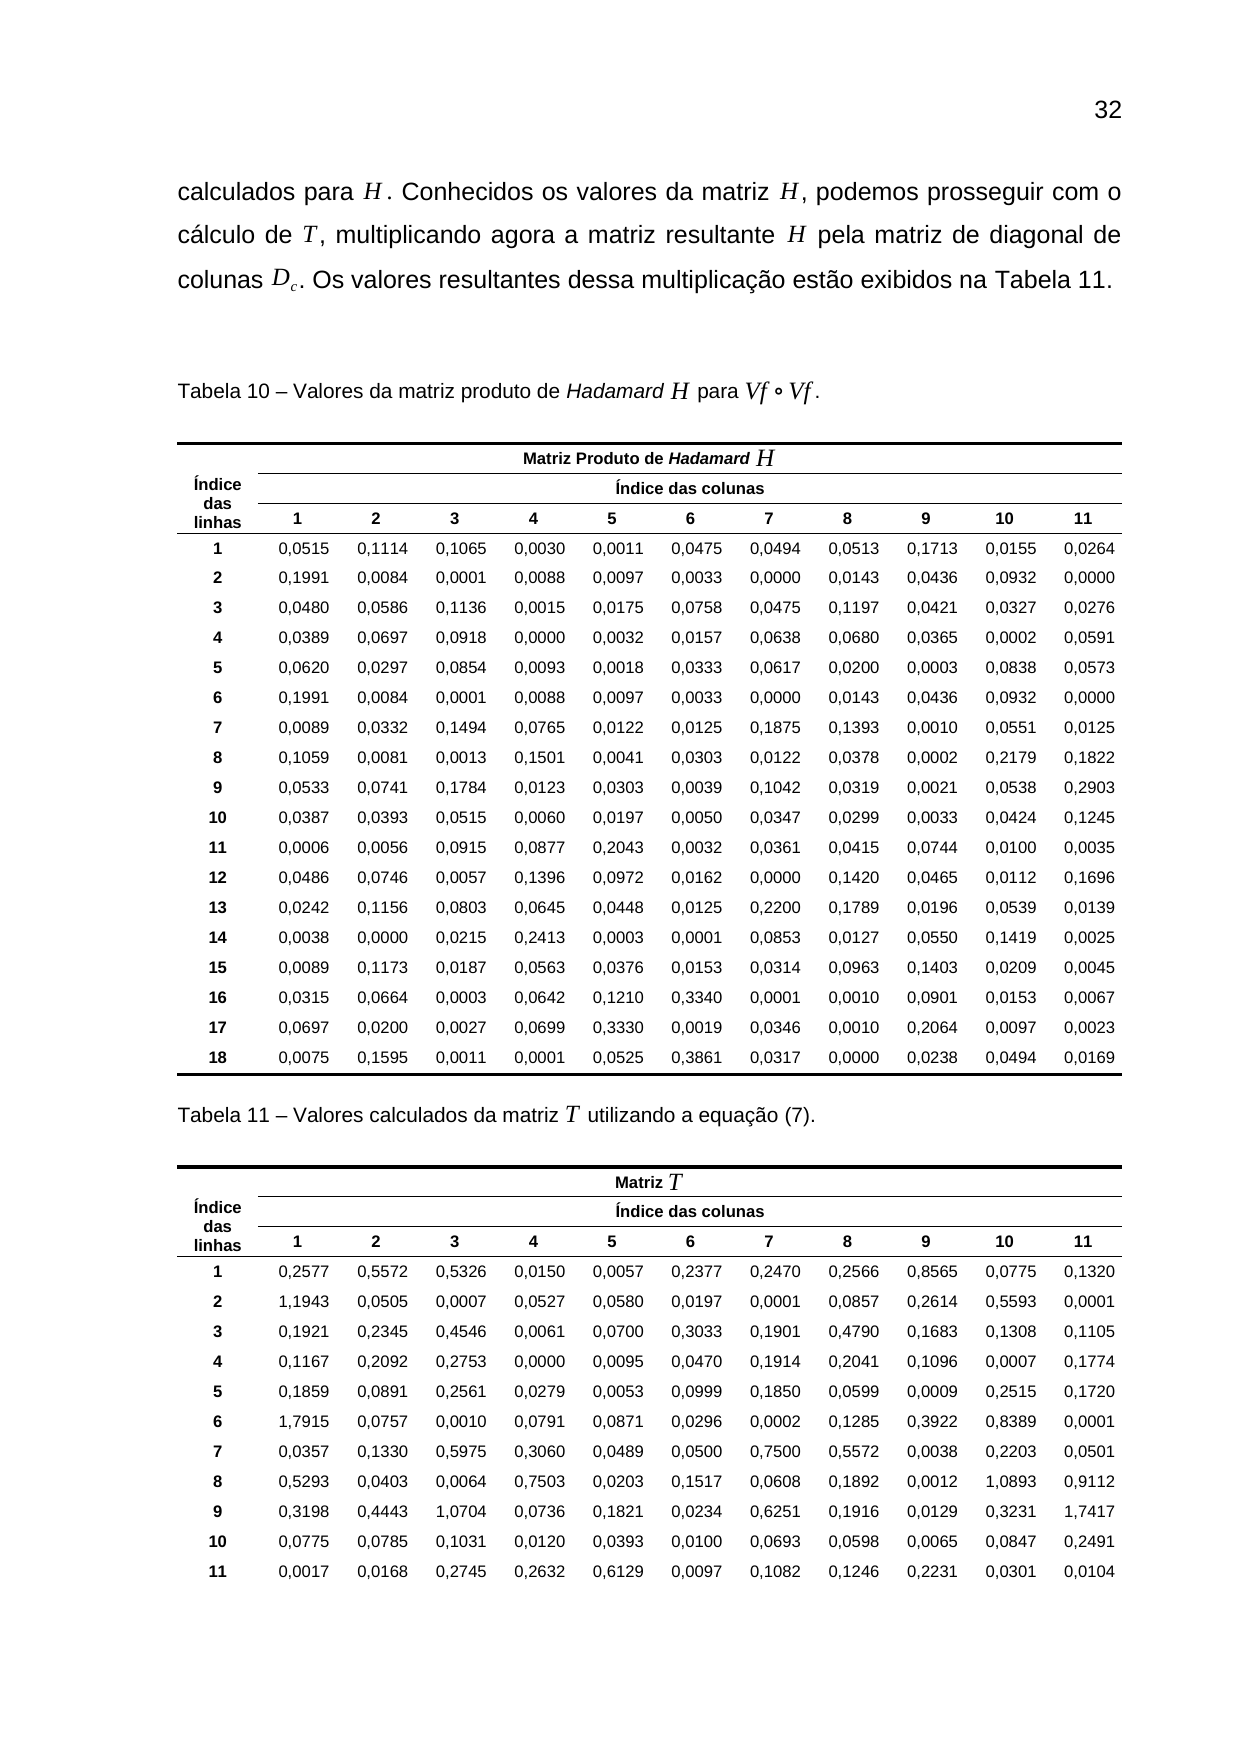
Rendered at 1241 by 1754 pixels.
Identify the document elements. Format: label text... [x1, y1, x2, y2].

table_cell 0,0387 [258, 803, 337, 833]
table_cell 0,0088 [494, 563, 572, 593]
table_cell 0,3330 [572, 1013, 651, 1043]
table_cell 0,0067 [1044, 983, 1122, 1013]
table_cell 0,0365 [887, 623, 965, 653]
table_cell 0,0143 [808, 683, 887, 713]
table_cell 0,0297 [337, 653, 415, 683]
table_cell 12 [177, 863, 258, 893]
table_cell 0,0314 [729, 953, 808, 983]
table_cell 0,5572 [337, 1257, 415, 1286]
table_cell 0,0415 [808, 833, 887, 863]
table_cell 7 [729, 1227, 808, 1256]
table_cell 0,0586 [337, 593, 415, 623]
table_cell 0,0317 [729, 1043, 808, 1073]
table_cell 0,0057 [572, 1257, 651, 1286]
table_cell 0,0242 [258, 893, 337, 923]
table_cell 15 [177, 953, 258, 983]
table_cell 5 [177, 653, 258, 683]
table_cell 0,0001 [415, 683, 494, 713]
table_cell 0,0494 [965, 1043, 1044, 1073]
table_cell 0,0097 [572, 683, 651, 713]
table_cell 0,0697 [337, 623, 415, 653]
table_cell 0,0741 [337, 773, 415, 803]
table_cell 0,0494 [729, 534, 808, 563]
table_cell 10 [965, 1227, 1044, 1256]
table_cell 0,0699 [494, 1013, 572, 1043]
table_cell 7 [729, 504, 808, 533]
table_cell 0,0033 [651, 683, 729, 713]
table_cell 3 [415, 504, 494, 533]
table_cell 0,0573 [1044, 653, 1122, 683]
table_cell 0,1156 [337, 893, 415, 923]
table_cell 0,0972 [572, 863, 651, 893]
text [177, 177, 1122, 295]
table_cell 0,0100 [965, 833, 1044, 863]
table_cell 0,0515 [415, 803, 494, 833]
table_cell 0,0007 [415, 1286, 494, 1316]
table_cell 0,2903 [1044, 773, 1122, 803]
table_cell 0,0000 [337, 923, 415, 953]
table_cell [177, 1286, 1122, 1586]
table_cell 2 [177, 1286, 258, 1316]
table_cell 0,0112 [965, 863, 1044, 893]
table_cell 3 [177, 593, 258, 623]
table_cell 0,0088 [494, 683, 572, 713]
table_cell 0,0122 [572, 713, 651, 743]
table_cell 0,0680 [808, 623, 887, 653]
table_cell 4 [494, 1227, 572, 1256]
table_cell 0,5326 [415, 1257, 494, 1286]
table_cell 0,0001 [415, 563, 494, 593]
table_cell 0,1501 [494, 743, 572, 773]
table_cell 2 [337, 504, 415, 533]
table_cell 0,0215 [415, 923, 494, 953]
table_cell 0,1042 [729, 773, 808, 803]
table_cell Índice das linhas [177, 473, 258, 533]
table_cell Índice das linhas [177, 1196, 258, 1256]
table_cell 0,0775 [965, 1257, 1044, 1286]
table_cell 0,0084 [337, 683, 415, 713]
table_cell 0,0448 [572, 893, 651, 923]
table_cell 0,0000 [729, 863, 808, 893]
table_cell 14 [177, 923, 258, 953]
table_cell 9 [887, 1227, 965, 1256]
table_cell 13 [177, 893, 258, 923]
table_cell 2 [177, 563, 258, 593]
table_cell 0,0030 [494, 534, 572, 563]
table_cell 0,0538 [965, 773, 1044, 803]
table_cell 0,0638 [729, 623, 808, 653]
table_cell 0,0963 [808, 953, 887, 983]
table_cell 0,1875 [729, 713, 808, 743]
table_cell 0,0746 [337, 863, 415, 893]
table_cell 0,0127 [808, 923, 887, 953]
table_cell 0,0303 [651, 743, 729, 773]
table_cell 0,0006 [258, 833, 337, 863]
table_cell 0,0513 [808, 534, 887, 563]
table_cell 18 [177, 1043, 258, 1073]
table_cell 0,1320 [1044, 1257, 1122, 1286]
table_cell 0,0081 [337, 743, 415, 773]
table_cell 0,2043 [572, 833, 651, 863]
table_cell Índice das colunas [258, 474, 1122, 503]
table_cell 0,0175 [572, 593, 651, 623]
table_cell 0,0018 [572, 653, 651, 683]
table_cell 0,0153 [651, 953, 729, 983]
table_cell 0,0089 [258, 713, 337, 743]
table_cell 0,0157 [651, 623, 729, 653]
table_cell 0,0084 [337, 563, 415, 593]
table_cell 0,2413 [494, 923, 572, 953]
table_cell 0,0803 [415, 893, 494, 923]
table_cell 0,0001 [651, 923, 729, 953]
table_cell 0,0033 [651, 563, 729, 593]
table_cell 0,0122 [729, 743, 808, 773]
table_cell 0,0332 [337, 713, 415, 743]
table_cell 4 [177, 623, 258, 653]
table_cell 0,0155 [965, 534, 1044, 563]
table_cell 0,0010 [808, 1013, 887, 1043]
table_cell 0,0315 [258, 983, 337, 1013]
table_cell 0,0264 [1044, 534, 1122, 563]
table_cell 0,0000 [1044, 683, 1122, 713]
table_cell 0,1419 [965, 923, 1044, 953]
table_cell 0,0591 [1044, 623, 1122, 653]
table_cell 0,0744 [887, 833, 965, 863]
table_cell 0,0032 [651, 833, 729, 863]
table_cell 0,0125 [651, 893, 729, 923]
table_cell 0,0196 [887, 893, 965, 923]
table_cell 16 [177, 983, 258, 1013]
table_cell 0,0551 [965, 713, 1044, 743]
table_cell 0,0664 [337, 983, 415, 1013]
table_cell 0,0389 [258, 623, 337, 653]
table_cell 8 [177, 743, 258, 773]
table_cell 0,1789 [808, 893, 887, 923]
table_cell 0,0563 [494, 953, 572, 983]
table_cell 0,0097 [965, 1013, 1044, 1043]
table_cell 0,1822 [1044, 743, 1122, 773]
table_cell 0,0197 [572, 803, 651, 833]
table_cell 0,0200 [337, 1013, 415, 1043]
table_cell 0,0347 [729, 803, 808, 833]
table_cell 0,0060 [494, 803, 572, 833]
table_cell 0,0003 [887, 653, 965, 683]
table_cell 11 [177, 833, 258, 863]
table_cell 0,1197 [808, 593, 887, 623]
table_cell 0,0853 [729, 923, 808, 953]
table_cell 0,0010 [808, 983, 887, 1013]
table_cell 0,0327 [965, 593, 1044, 623]
table_cell 0,0002 [887, 743, 965, 773]
table_cell 0,1696 [1044, 863, 1122, 893]
table_cell 3 [415, 1227, 494, 1256]
table_cell 0,2200 [729, 893, 808, 923]
table_cell 0,3861 [651, 1043, 729, 1073]
table_cell 0,0758 [651, 593, 729, 623]
table_cell 0,0393 [337, 803, 415, 833]
table_cell 0,0045 [1044, 953, 1122, 983]
table_cell 0,0515 [258, 534, 337, 563]
table_cell 0,0150 [494, 1257, 572, 1286]
table_cell 0,0617 [729, 653, 808, 683]
table_cell 0,0475 [729, 593, 808, 623]
table_cell 0,1210 [572, 983, 651, 1013]
table_cell 0,0001 [729, 983, 808, 1013]
table_cell 0,0000 [494, 623, 572, 653]
table_cell 0,0025 [1044, 923, 1122, 953]
table_cell 0,2179 [965, 743, 1044, 773]
table_cell 0,1396 [494, 863, 572, 893]
table_cell 0,0038 [258, 923, 337, 953]
table_cell 0,3340 [651, 983, 729, 1013]
table_cell 6 [177, 683, 258, 713]
table_cell 0,1173 [337, 953, 415, 983]
table_cell 0,1713 [887, 534, 965, 563]
table_cell 0,0436 [887, 683, 965, 713]
table_cell 10 [177, 803, 258, 833]
table_cell 0,2470 [729, 1257, 808, 1286]
table_cell 0,0877 [494, 833, 572, 863]
table_cell 0,0153 [965, 983, 1044, 1013]
table_cell 0,0003 [572, 923, 651, 953]
table_cell 0,0041 [572, 743, 651, 773]
table_cell 0,1245 [1044, 803, 1122, 833]
table_cell 0,0276 [1044, 593, 1122, 623]
table_cell 0,0319 [808, 773, 887, 803]
table_cell 0,0421 [887, 593, 965, 623]
table_cell 0,0486 [258, 863, 337, 893]
table_cell 0,0333 [651, 653, 729, 683]
table_cell 8 [808, 504, 887, 533]
table_cell 1 [177, 534, 258, 563]
table_cell 0,1059 [258, 743, 337, 773]
table_cell 0,0465 [887, 863, 965, 893]
table_cell 0,0361 [729, 833, 808, 863]
table_cell 8 [808, 1227, 887, 1256]
table_cell 0,0436 [887, 563, 965, 593]
table_cell 0,0000 [808, 1043, 887, 1073]
table_cell 11 [1044, 504, 1122, 533]
table_cell 0,0032 [572, 623, 651, 653]
table_cell 0,0000 [729, 683, 808, 713]
table_cell 0,0505 [337, 1286, 415, 1316]
table_cell 0,1136 [415, 593, 494, 623]
table_cell 0,0620 [258, 653, 337, 683]
table_cell 0,0000 [729, 563, 808, 593]
table_cell 0,2377 [651, 1257, 729, 1286]
table_cell 6 [651, 504, 729, 533]
table_cell 0,2577 [258, 1257, 337, 1286]
table_header Matriz [177, 1169, 1122, 1196]
table_cell 0,0200 [808, 653, 887, 683]
table_cell 1 [258, 1227, 337, 1256]
table_cell 0,0918 [415, 623, 494, 653]
table_cell 0,0050 [651, 803, 729, 833]
table_cell 0,0533 [258, 773, 337, 803]
table_cell 0,0915 [415, 833, 494, 863]
table_cell 0,0139 [1044, 893, 1122, 923]
table_cell 0,8565 [887, 1257, 965, 1286]
table_cell 0,0303 [572, 773, 651, 803]
table_cell 0,0209 [965, 953, 1044, 983]
table_cell 1,1943 [258, 1286, 337, 1316]
table_cell 0,0125 [1044, 713, 1122, 743]
table_cell 0,0001 [729, 1286, 808, 1316]
table_cell 0,0021 [887, 773, 965, 803]
table_cell 0,0010 [887, 713, 965, 743]
table_cell 0,0475 [651, 534, 729, 563]
table_cell 7 [177, 713, 258, 743]
table_cell 0,0932 [965, 683, 1044, 713]
table_cell 5 [572, 504, 651, 533]
table_cell 1 [177, 1257, 258, 1286]
table_cell 0,0035 [1044, 833, 1122, 863]
table_cell 0,0580 [572, 1286, 651, 1316]
table_cell 0,0123 [494, 773, 572, 803]
table_cell 0,0642 [494, 983, 572, 1013]
table_cell 5 [572, 1227, 651, 1256]
table_cell 0,0011 [572, 534, 651, 563]
table_cell 0,0187 [415, 953, 494, 983]
table_cell 0,0015 [494, 593, 572, 623]
table_cell 0,0901 [887, 983, 965, 1013]
table_header Matriz Produto de Hadamard [177, 445, 1122, 473]
table_cell 0,0162 [651, 863, 729, 893]
table_cell 0,0854 [415, 653, 494, 683]
table_cell 0,0011 [415, 1043, 494, 1073]
table_cell 0,0299 [808, 803, 887, 833]
table_cell Índice das colunas [258, 1197, 1122, 1226]
table_cell 0,1114 [337, 534, 415, 563]
table_cell 0,2566 [808, 1257, 887, 1286]
table_cell 0,0697 [258, 1013, 337, 1043]
table_cell 2 [337, 1227, 415, 1256]
table_cell 10 [965, 504, 1044, 533]
table_cell 0,0056 [337, 833, 415, 863]
table_cell 0,1393 [808, 713, 887, 743]
table_cell 0,0003 [415, 983, 494, 1013]
table_cell 0,1420 [808, 863, 887, 893]
table_cell 0,0023 [1044, 1013, 1122, 1043]
table_cell 0,2064 [887, 1013, 965, 1043]
table_cell 0,0539 [965, 893, 1044, 923]
table_cell 0,0075 [258, 1043, 337, 1073]
table_cell 0,1991 [258, 683, 337, 713]
table_cell 0,0000 [1044, 563, 1122, 593]
table_cell 0,0169 [1044, 1043, 1122, 1073]
table_cell 0,0027 [415, 1013, 494, 1043]
table_cell 0,0480 [258, 593, 337, 623]
table_cell 0,0013 [415, 743, 494, 773]
table_cell 0,0001 [494, 1043, 572, 1073]
table_cell 11 [1044, 1227, 1122, 1256]
table_cell 17 [177, 1013, 258, 1043]
table_cell 0,0527 [494, 1286, 572, 1316]
table_cell 0,0039 [651, 773, 729, 803]
table_cell 0,1494 [415, 713, 494, 743]
table_cell 0,0550 [887, 923, 965, 953]
table_cell 0,0645 [494, 893, 572, 923]
table_cell 9 [177, 773, 258, 803]
table_cell 0,1991 [258, 563, 337, 593]
table_cell 0,0033 [887, 803, 965, 833]
table_cell 6 [651, 1227, 729, 1256]
table_cell 0,0089 [258, 953, 337, 983]
table_cell 4 [494, 504, 572, 533]
table_cell 0,0346 [729, 1013, 808, 1043]
table_cell 0,0932 [965, 563, 1044, 593]
table_cell 0,0378 [808, 743, 887, 773]
table_cell 0,0424 [965, 803, 1044, 833]
table_cell 0,1403 [887, 953, 965, 983]
table_cell 0,0765 [494, 713, 572, 743]
table_cell 0,0525 [572, 1043, 651, 1073]
table_cell 0,1784 [415, 773, 494, 803]
table_cell 0,0143 [808, 563, 887, 593]
table_cell 9 [887, 504, 965, 533]
table_cell 0,0238 [887, 1043, 965, 1073]
table_cell 0,0197 [651, 1286, 729, 1316]
table_cell 0,0125 [651, 713, 729, 743]
table_cell 0,1595 [337, 1043, 415, 1073]
table_cell 0,0002 [965, 623, 1044, 653]
table_cell 0,0019 [651, 1013, 729, 1043]
table_cell 1 [258, 504, 337, 533]
table_cell 0,0097 [572, 563, 651, 593]
table_cell 0,0093 [494, 653, 572, 683]
table_cell 0,0376 [572, 953, 651, 983]
table_cell 0,0057 [415, 863, 494, 893]
table_cell 0,0838 [965, 653, 1044, 683]
table_cell 0,1065 [415, 534, 494, 563]
